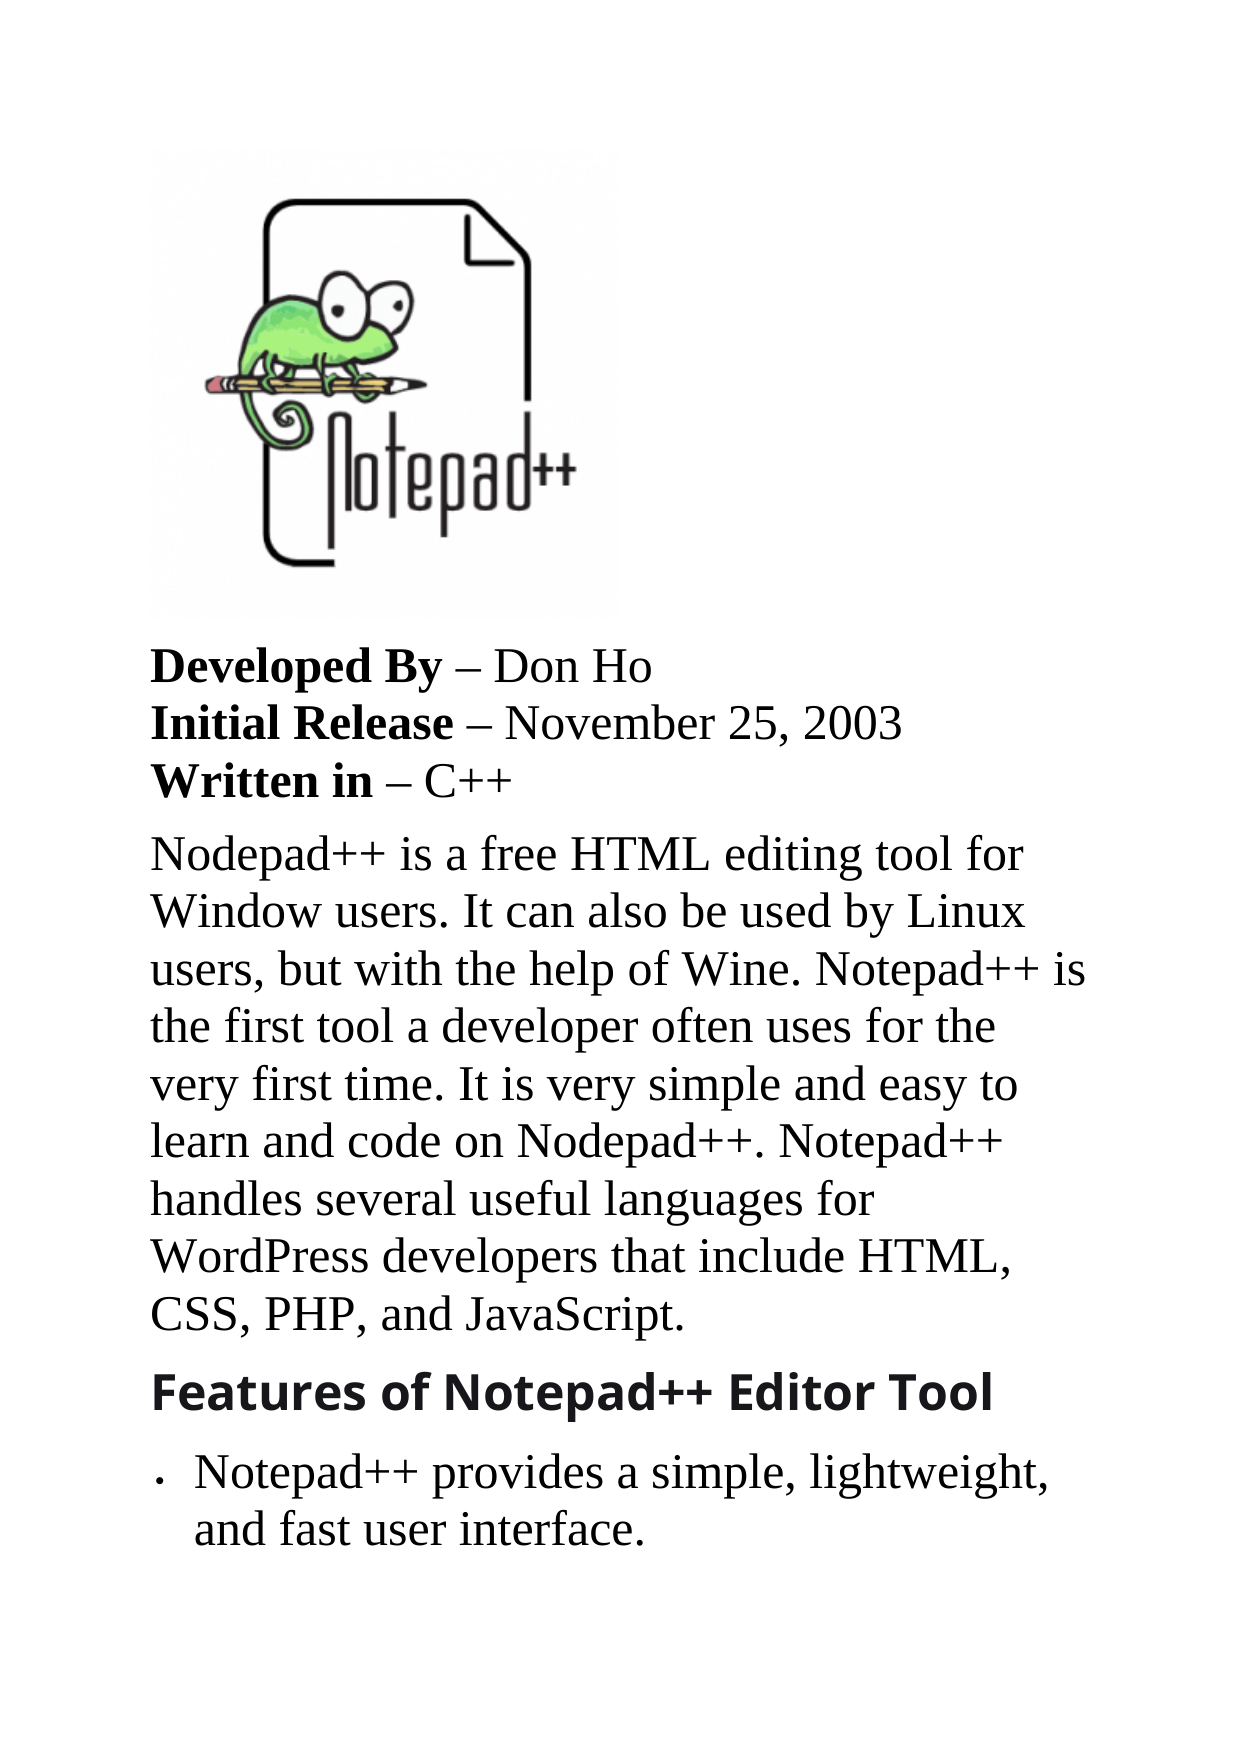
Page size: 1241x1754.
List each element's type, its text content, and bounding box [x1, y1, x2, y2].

text Nodepad++ is a free HTML editing tool for Window users. It can also be used by Linux users, but with the help of Wine. Notepad++ is the first tool a developer often uses for the very first time. It is very simple and easy to learn and code on Nodepad++. Notepad++ handles several useful languages for WordPress developers that include HTML, CSS, PHP, and JavaScript. [150, 823, 1090, 1341]
picture [150, 150, 619, 619]
text Features of Notepad++ Editor Tool [150, 1357, 1090, 1425]
list Notepad++ provides a simple, lightweight, and fast user interface. [156, 1441, 1090, 1556]
text Developed By – Don Ho Initial Release – November 25, 2003 Written in – C++ [150, 635, 1090, 808]
